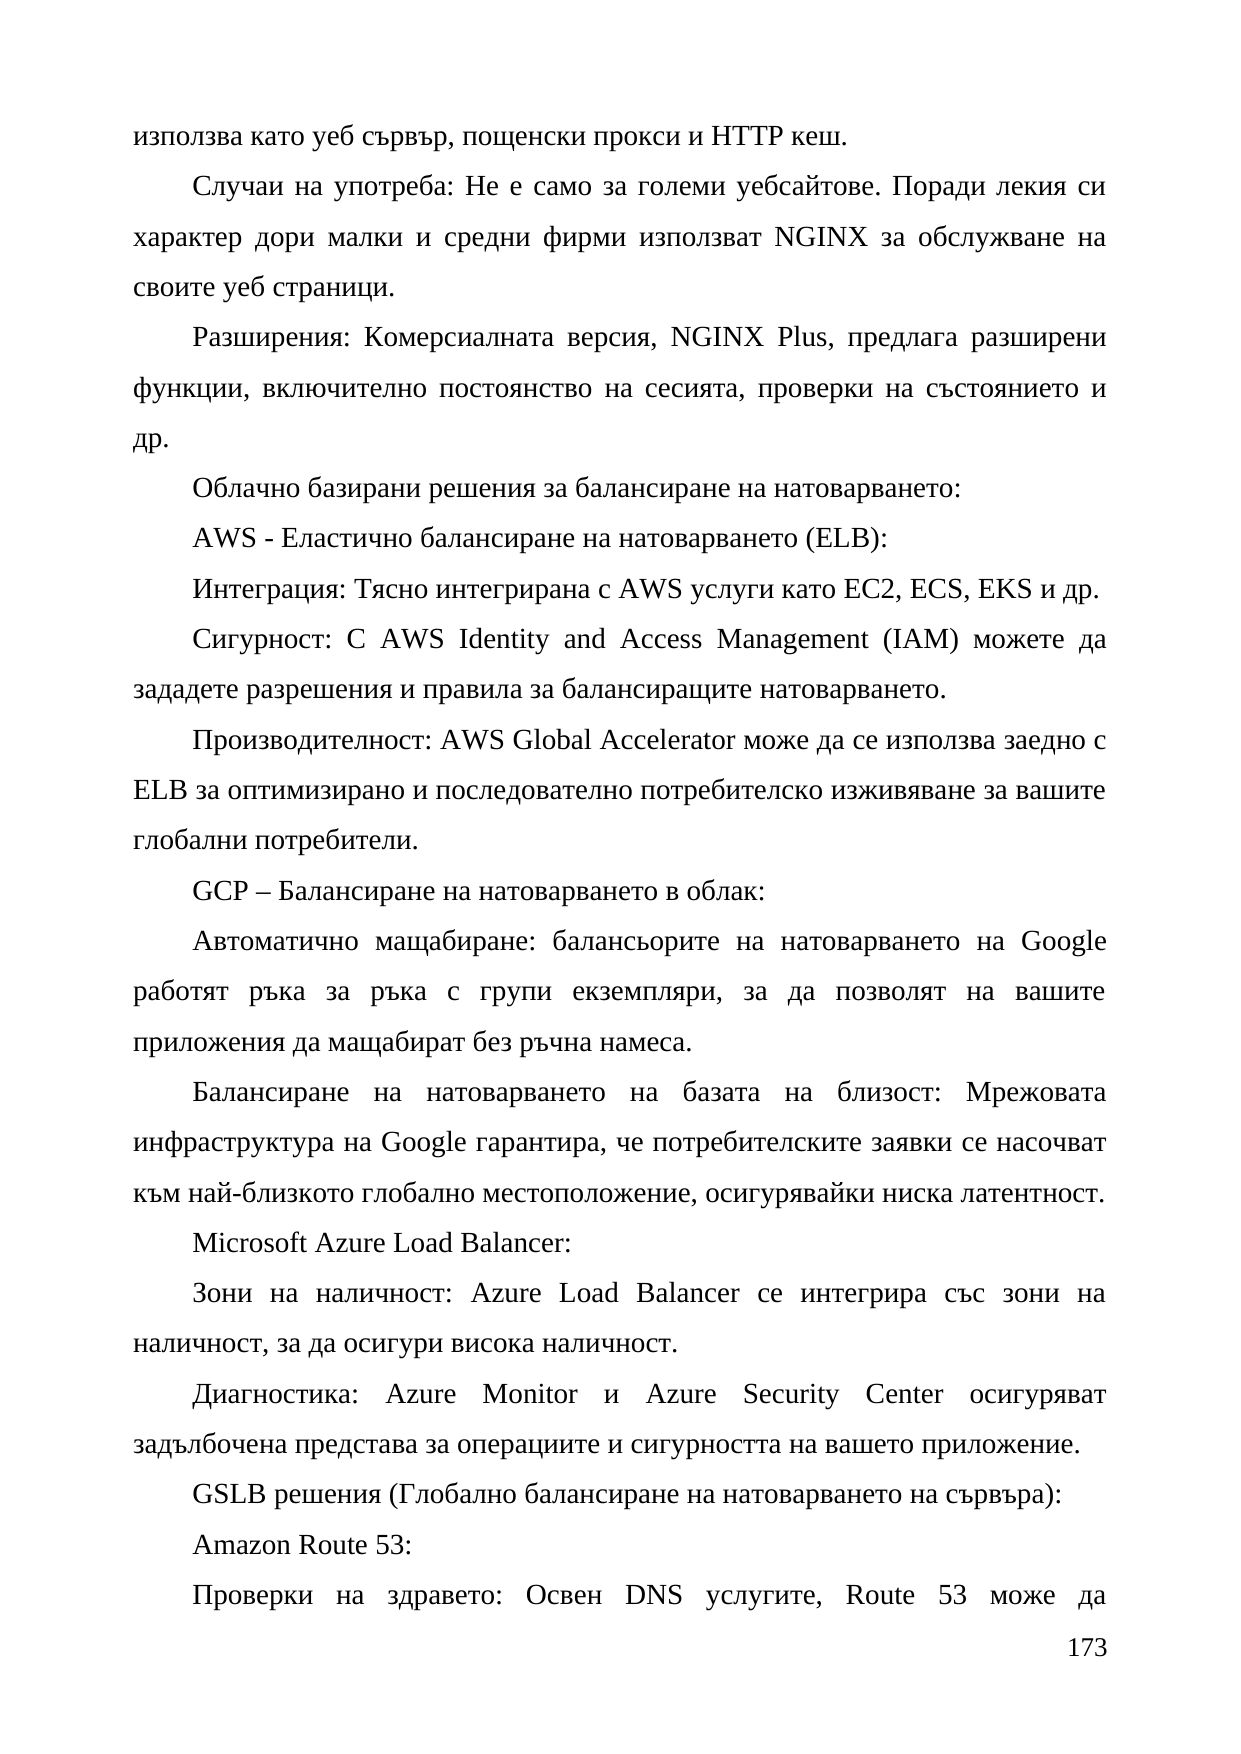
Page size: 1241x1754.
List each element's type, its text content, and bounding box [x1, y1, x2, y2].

text Зони на наличност: Azure Load Balancer се интегрира със зони на наличност, за да осигури висока наличност. [133, 1275, 1107, 1359]
text Облачно базирани решения за балансиране на натоварването: [133, 470, 1107, 504]
text Microsoft Azure Load Balancer: [133, 1225, 1107, 1258]
text Производителност: AWS Global Accelerator може да се използва заедно с ELB за оптимизирано и последователно потребителско изживяване за вашите глобални потребители. [133, 722, 1107, 856]
text Сигурност: С AWS Identity and Access Management (IAM) можете да зададете разрешения и правила за балансиращите натоварването. [133, 621, 1107, 705]
text Разширения: Комерсиалната версия, NGINX Plus, предлага разширени функции, включително постоянство на сесията, проверки на състоянието и др. [133, 319, 1107, 453]
text Диагностика: Azure Monitor и Azure Security Center осигуряват задълбочена представа за операциите и сигурността на вашето приложение. [133, 1376, 1107, 1460]
text Amazon Route 53: [133, 1527, 1107, 1560]
text Автоматично мащабиране: балансьорите на натоварването на Google работят ръка за ръка с групи екземпляри, за да позволят на вашите приложения да мащабират без ръчна намеса. [133, 923, 1107, 1057]
text Случаи на употреба: Не е само за големи уебсайтове. Поради лекия си характер дори малки и средни фирми използват NGINX за обслужване на своите уеб страници. [133, 168, 1107, 303]
text AWS - Еластично балансиране на натоварването (ELB): [133, 521, 1107, 554]
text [133, 1577, 1107, 1611]
text Балансиране на натоварването на базата на близост: Мрежовата инфраструктура на Google гарантира, че потребителските заявки се насочват към най-близкото глобално местоположение, осигурявайки ниска латентност. [133, 1074, 1107, 1208]
text Интеграция: Тясно интегрирана с AWS услуги като EC2, ECS, EKS и др. [133, 571, 1107, 604]
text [133, 118, 1107, 152]
text GCP – Балансиране на натоварването в облак: [133, 873, 1107, 906]
text GSLB решения (Глобално балансиране на натоварването на сървъра): [133, 1477, 1107, 1510]
